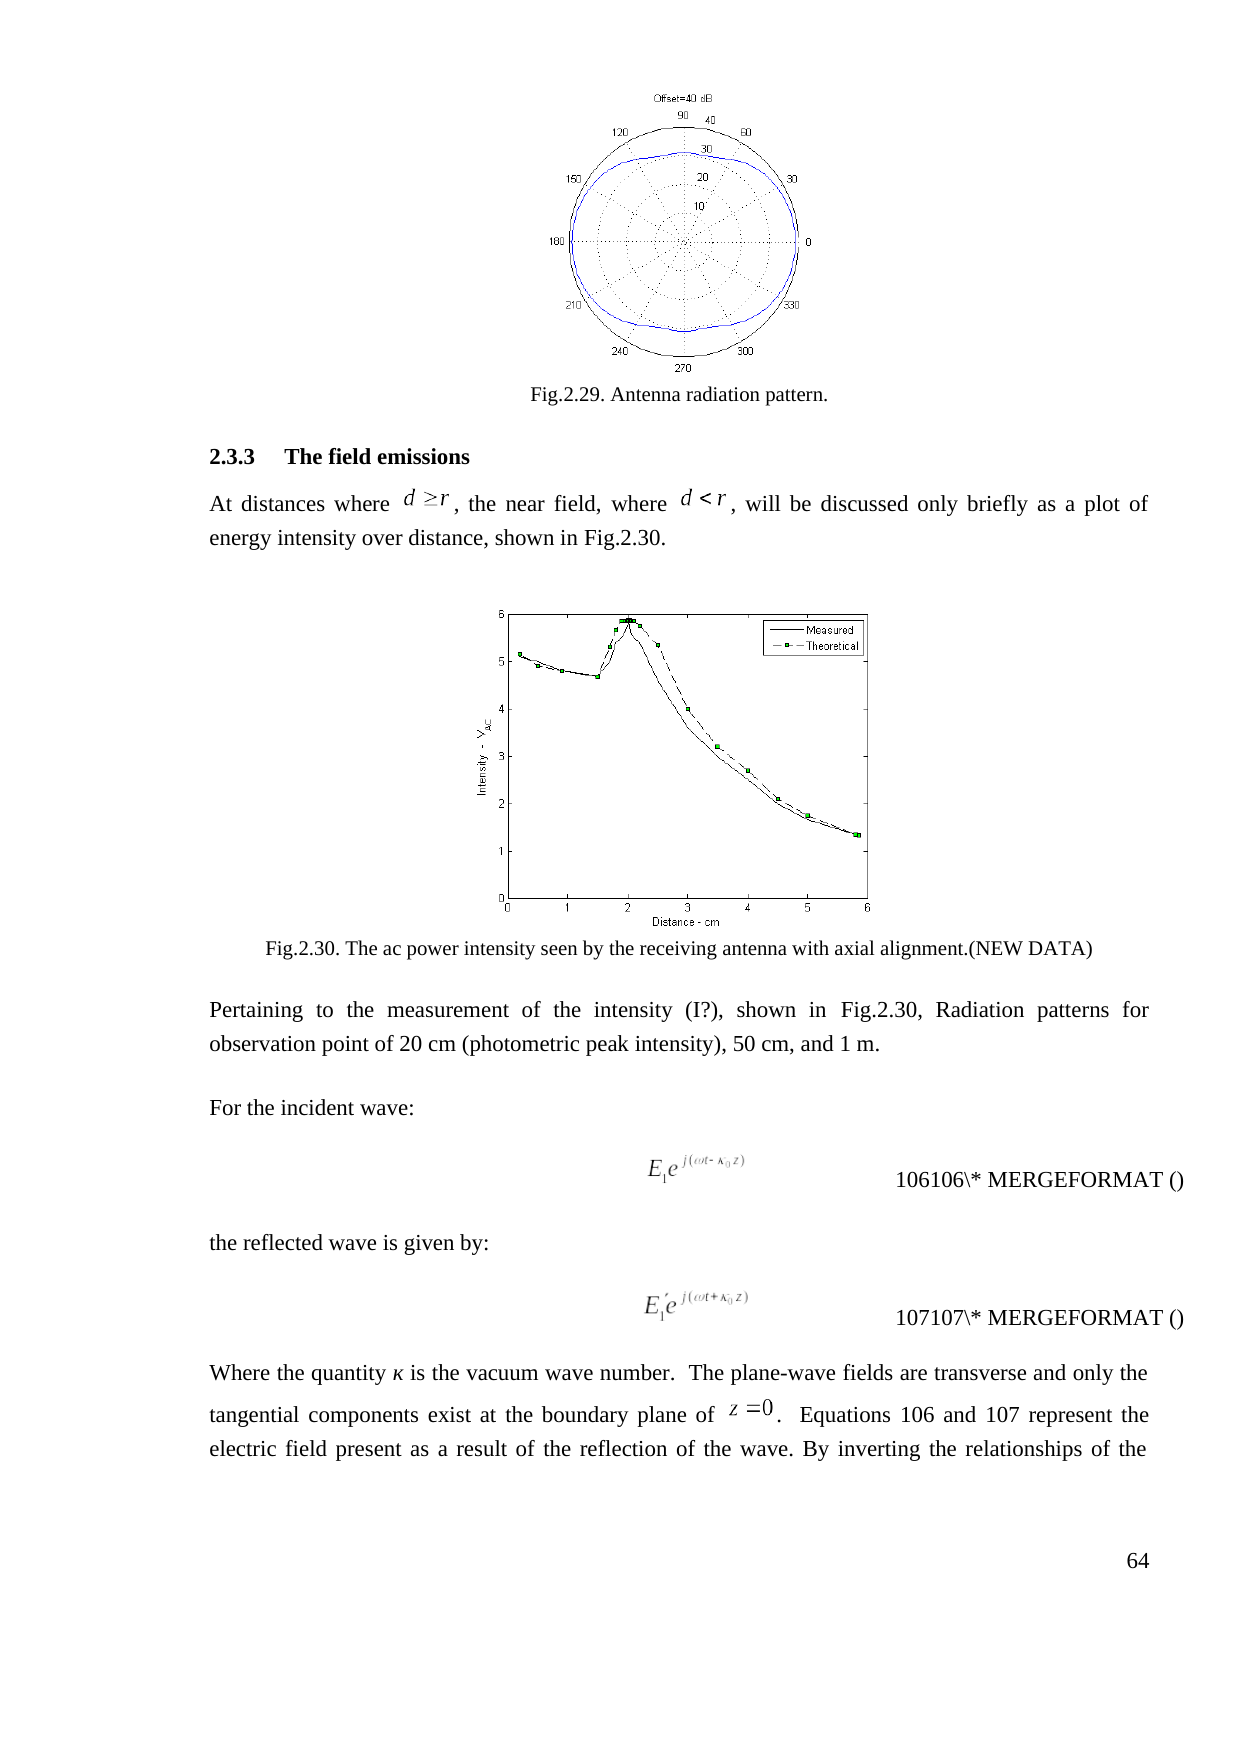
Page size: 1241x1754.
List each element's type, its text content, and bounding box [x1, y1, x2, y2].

picture [540, 88, 819, 383]
picture [447, 587, 911, 936]
text For the incident wave: [209, 1094, 1149, 1120]
subtitle The field emissions [209, 443, 1149, 469]
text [209, 1359, 1149, 1461]
text the reflected wave is given by: [209, 1229, 1149, 1256]
